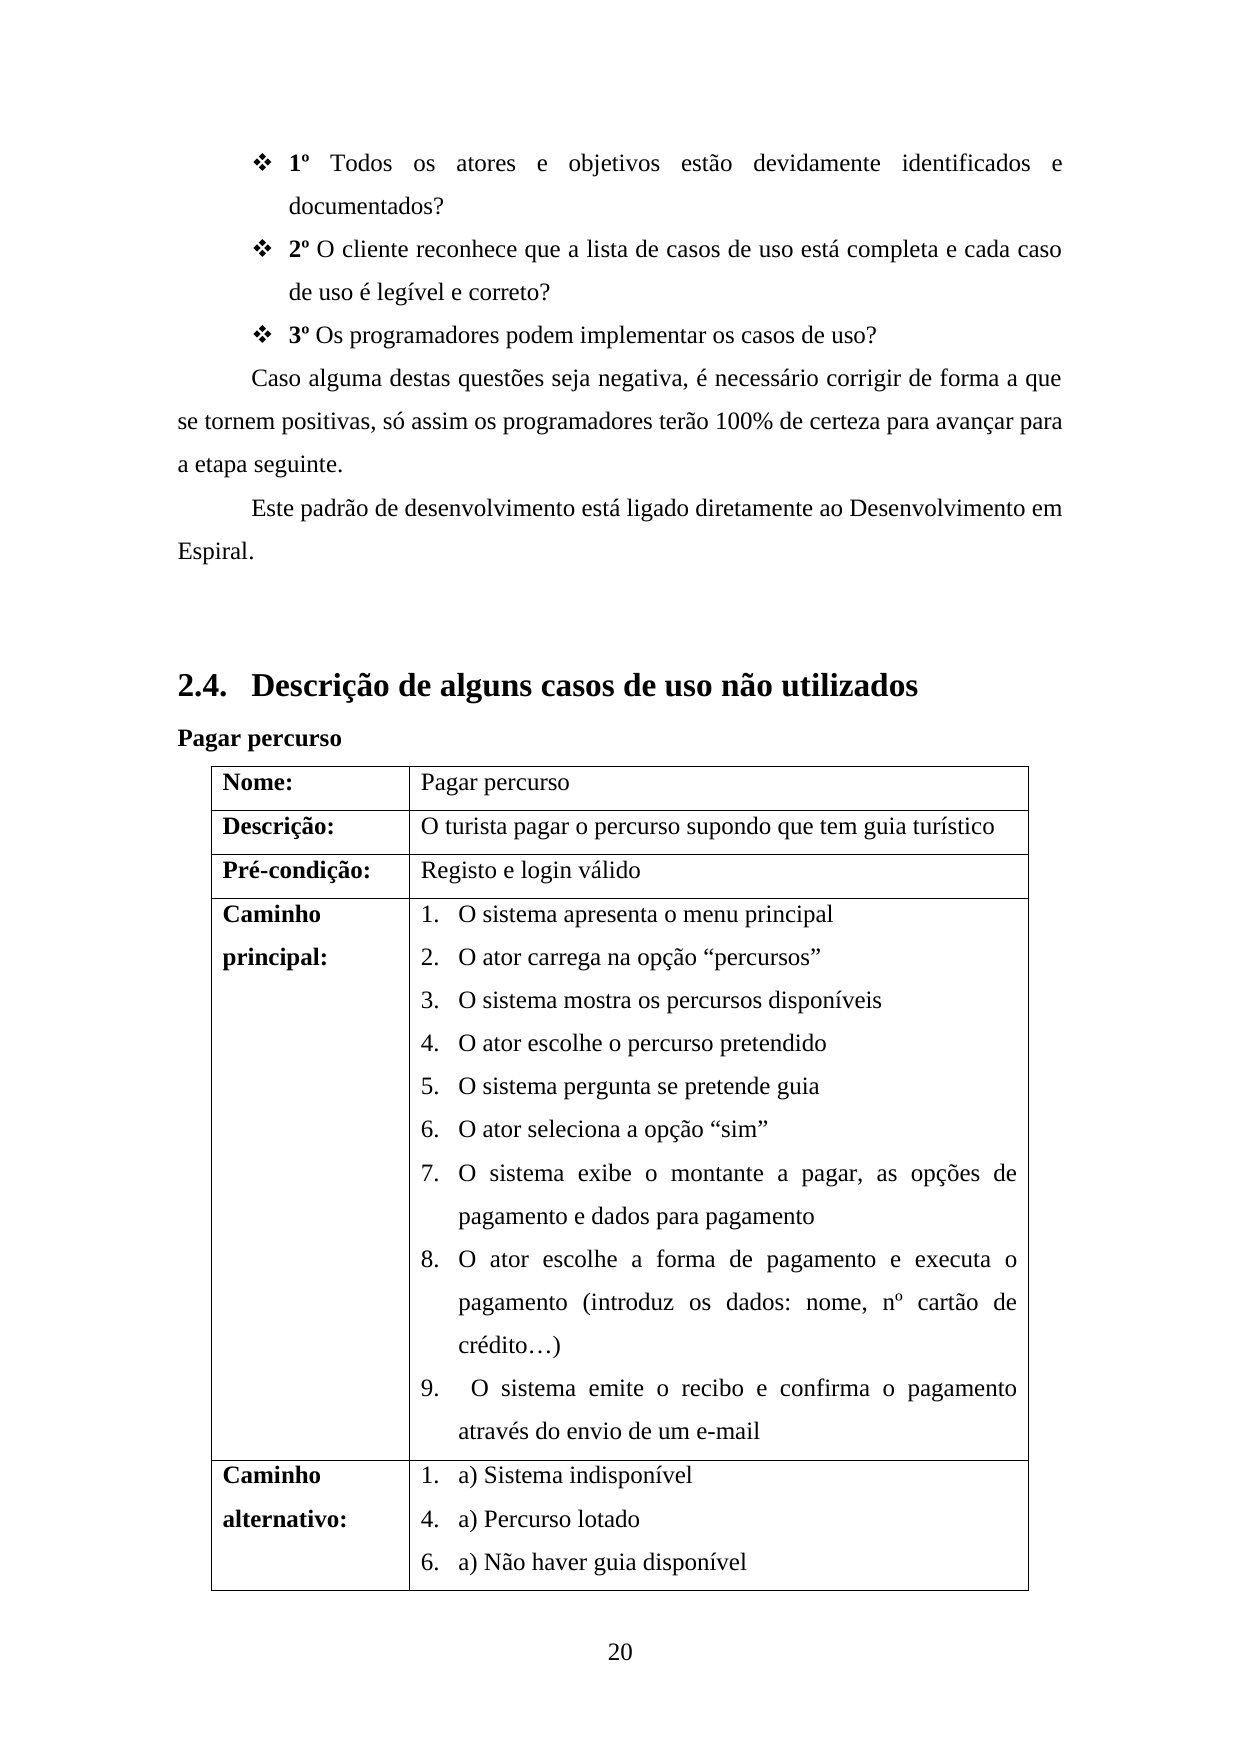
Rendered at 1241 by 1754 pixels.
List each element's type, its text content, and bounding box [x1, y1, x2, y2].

list 2º O cliente reconhece que a lista de casos de uso está completa e cada caso de uso é legível e correto? [251, 234, 1063, 306]
table_cell Pré-condição: [212, 855, 409, 898]
text Este padrão de desenvolvimento está ligado diretamente ao Desenvolvimento em Espiral. [177, 493, 1063, 564]
list 1º Todos os atores e objetivos estão devidamente identificados e documentados? [251, 148, 1063, 219]
table_cell Registo e login válido [410, 855, 1028, 898]
table_cell Caminho principal: [212, 899, 409, 1459]
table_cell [212, 1461, 409, 1590]
table_header Pagar percurso [410, 767, 1028, 810]
table_cell O turista pagar o percurso supondo que tem guia turístico [410, 811, 1028, 854]
list 3º Os programadores podem implementar os casos de uso? [251, 320, 1063, 349]
table_header Nome: [212, 767, 409, 810]
text Pagar percurso [177, 723, 1063, 751]
table_cell Descrição: [212, 811, 409, 854]
text Caso alguma destas questões seja negativa, é necessário corrigir de forma a que se tornem positivas, só assim os programadores terão 100% de certeza para avançar para a etapa seguinte. [177, 363, 1063, 478]
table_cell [410, 1461, 1028, 1590]
table_cell O sistema apresenta o menu principal O ator carrega na opção “percursos” O sistema mostra os percursos disponíveis O ator escolhe o percurso pretendido O sistema pergunta se pretende guia O ator seleciona a opção “sim” O sistema exibe o montante a pagar, as opções de pagamento e dados para pagamento O ator escolhe a forma de pagamento e executa o pagamento (introduz os dados: nome, nº cartão de crédito…) O sistema emite o recibo e confirma o pagamento através do envio de um e-mail [410, 899, 1028, 1459]
list Descrição de alguns casos de uso não utilizados [177, 665, 1063, 703]
